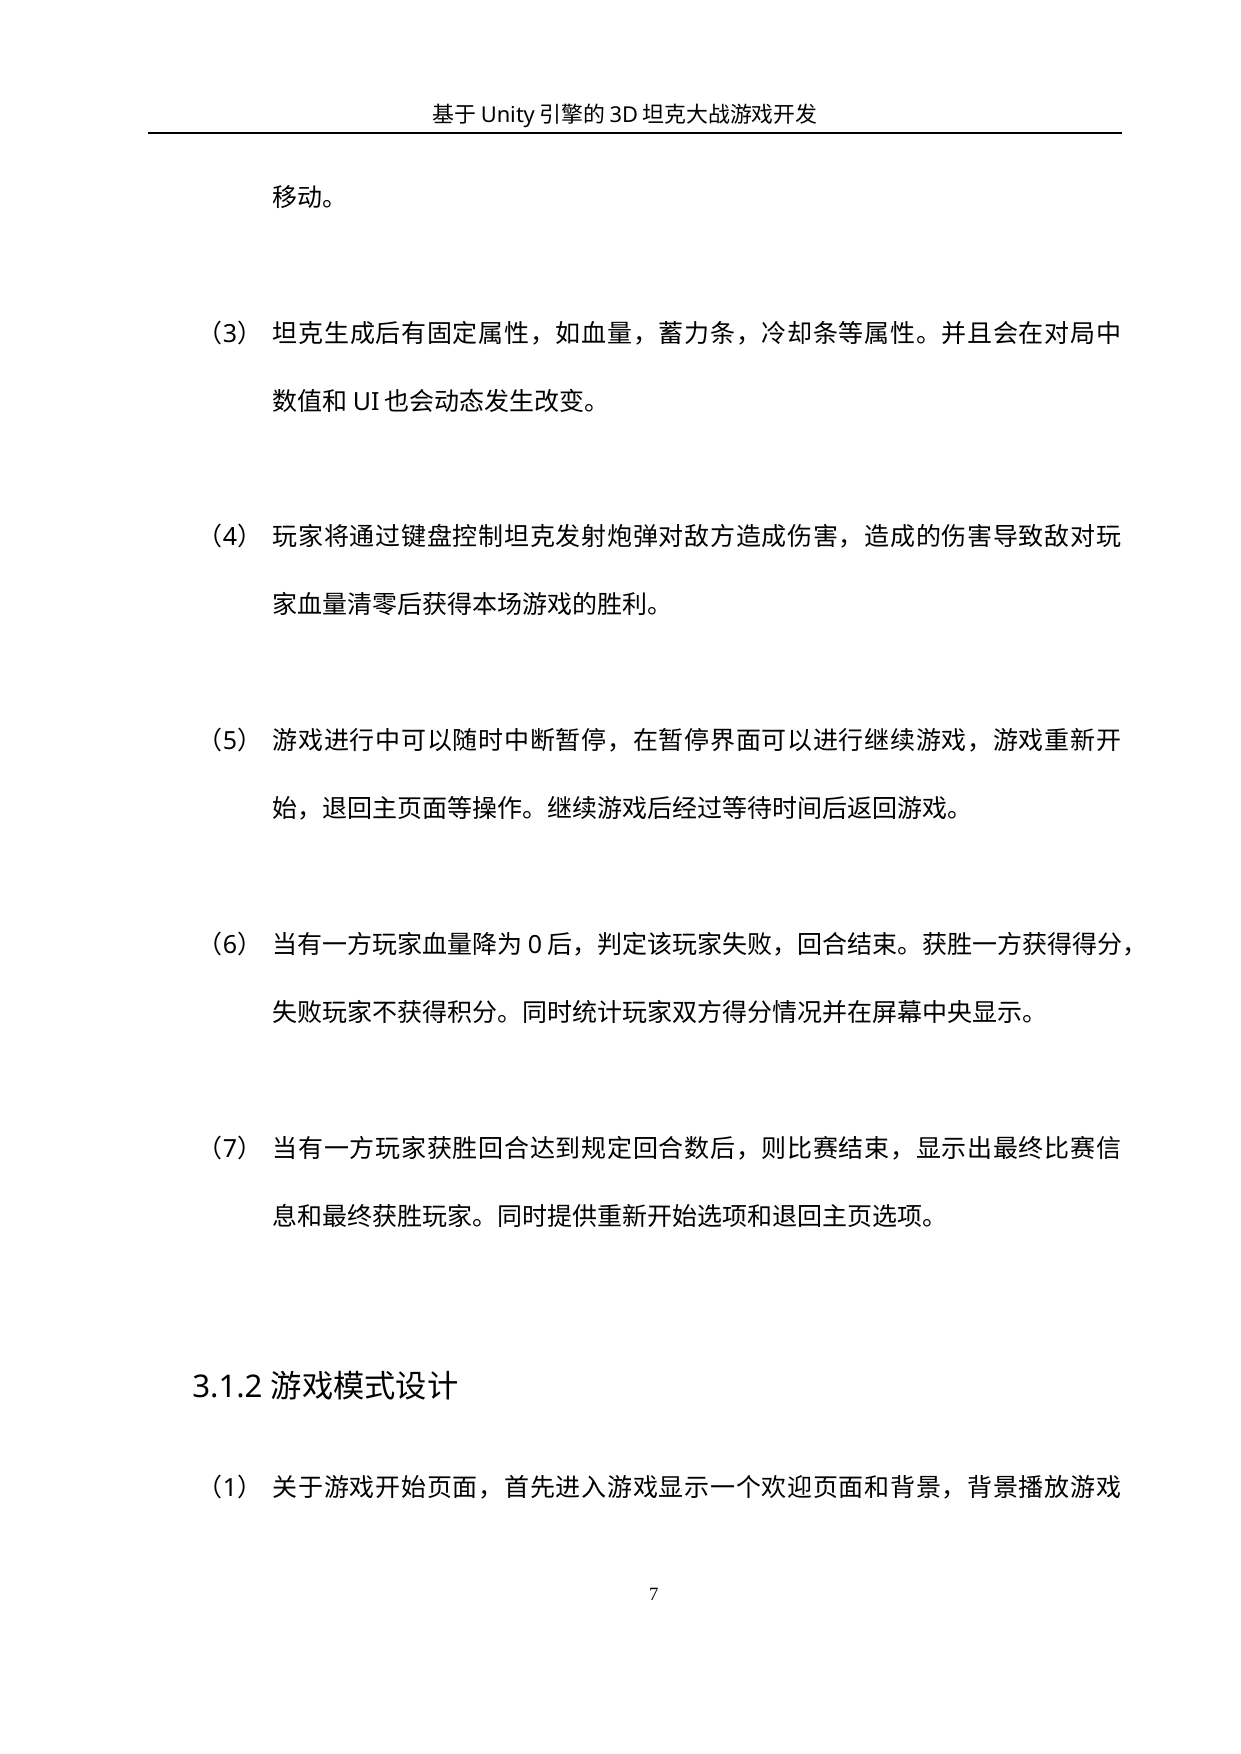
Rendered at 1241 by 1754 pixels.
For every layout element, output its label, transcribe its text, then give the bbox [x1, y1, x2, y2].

list 游戏进行中可以随时中断暂停，在暂停界面可以进行继续游戏，游戏重新开始，退回主页面等操作。继续游戏后经过等待时间后返回游戏。 [198, 705, 1122, 841]
list 坦克生成后有固定属性，如血量，蓄力条，冷却条等属性。并且会在对局中数值和UI也会动态发生改变。 [198, 297, 1122, 433]
subtitle 游戏模式设计 [192, 1350, 1122, 1418]
list 当有一方玩家获胜回合达到规定回合数后，则比赛结束，显示出最终比赛信息和最终获胜玩家。同时提供重新开始选项和退回主页选项。 [198, 1112, 1122, 1248]
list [198, 161, 1122, 229]
list 玩家将通过键盘控制坦克发射炮弹对敌方造成伤害，造成的伤害导致敌对玩家血量清零后获得本场游戏的胜利。 [198, 501, 1122, 637]
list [198, 1452, 1122, 1520]
list 当有一方玩家血量降为0后，判定该玩家失败，回合结束。获胜一方获得得分，失败玩家不获得积分。同时统计玩家双方得分情况并在屏幕中央显示。 [198, 908, 1122, 1044]
